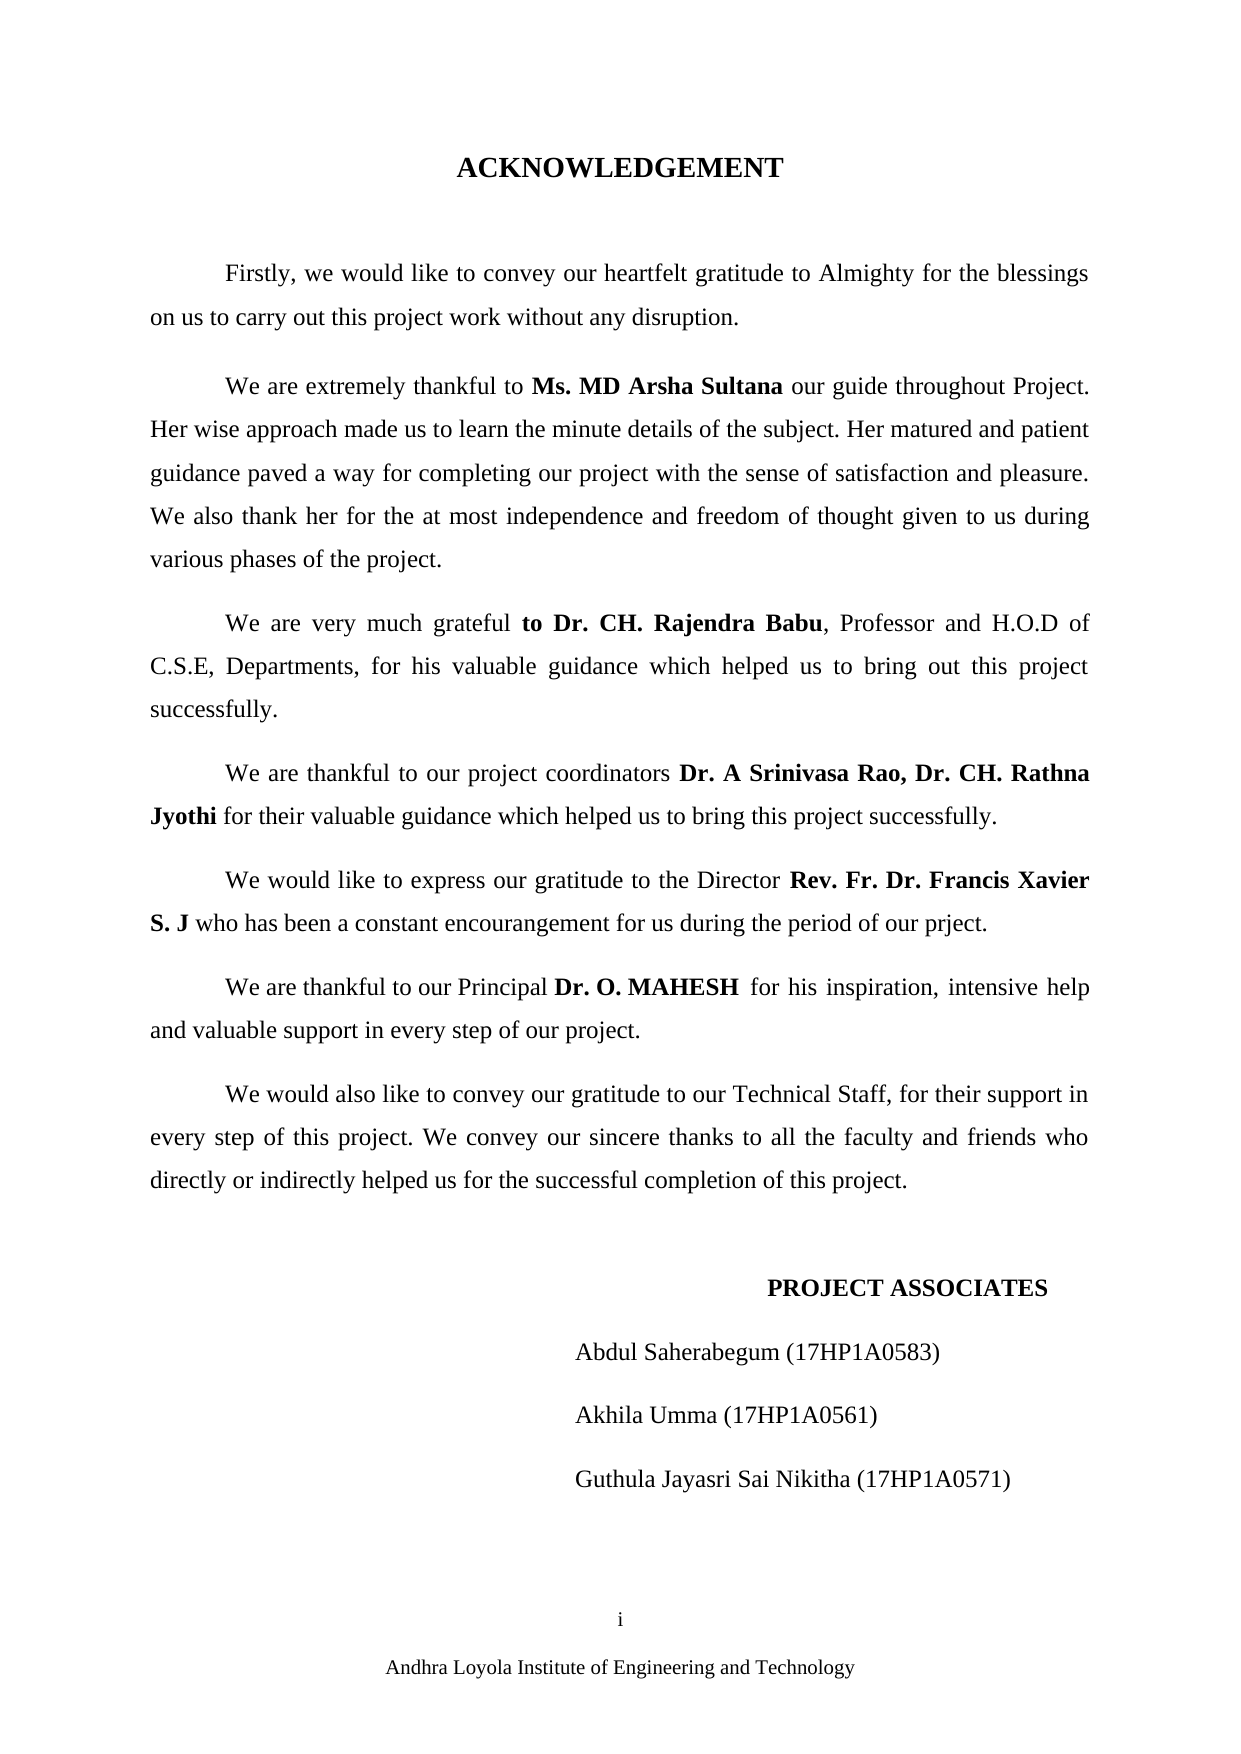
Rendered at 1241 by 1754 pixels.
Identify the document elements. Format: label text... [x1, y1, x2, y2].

text We are very much grateful to Dr. CH. Rajendra Babu, Professor and H.O.D of C.S.E, Departments, for his valuable guidance which helped us to bring out this project successfully. [150, 608, 1090, 723]
text We are thankful to our project coordinators Dr. A Srinivasa Rao, Dr. CH. Rathna Jyothi for their valuable guidance which helped us to bring this project successfully. [150, 758, 1090, 830]
text Firstly, we would like to convey our heartfelt gratitude to Almighty for the blessings on us to carry out this project work without any disruption. [150, 258, 1090, 330]
text We are thankful to our Principal Dr. O. MAHESH for his inspiration, intensive help and valuable support in every step of our project. [150, 972, 1090, 1044]
text We would also like to convey our gratitude to our Technical Staff, for their support in every step of this project. We convey our sincere thanks to all the faculty and friends who directly or indirectly helped us for the successful completion of this project. [150, 1079, 1090, 1194]
text Abdul Saherabegum (17HP1A0583) [450, 1337, 1090, 1365]
text We would like to express our gratitude to the Director Rev. Fr. Dr. Francis Xavier S. J who has been a constant encourangement for us during the period of our prject. [150, 865, 1090, 937]
text Akhila Umma (17HP1A0561) [450, 1401, 1090, 1429]
text Guthula Jayasri Sai Nikitha (17HP1A0571) [525, 1464, 1090, 1493]
text ACKNOWLEDGEMENT [150, 150, 1090, 183]
text We are extremely thankful to Ms. MD Arsha Sultana our guide throughout Project. Her wise approach made us to learn the minute details of the subject. Her matured and patient guidance paved a way for completing our project with the sense of satisfaction and pleasure. We also thank her for the at most independence and freedom of thought given to us during various phases of the project. [150, 371, 1090, 573]
text PROJECT ASSOCIATES [600, 1273, 1090, 1301]
